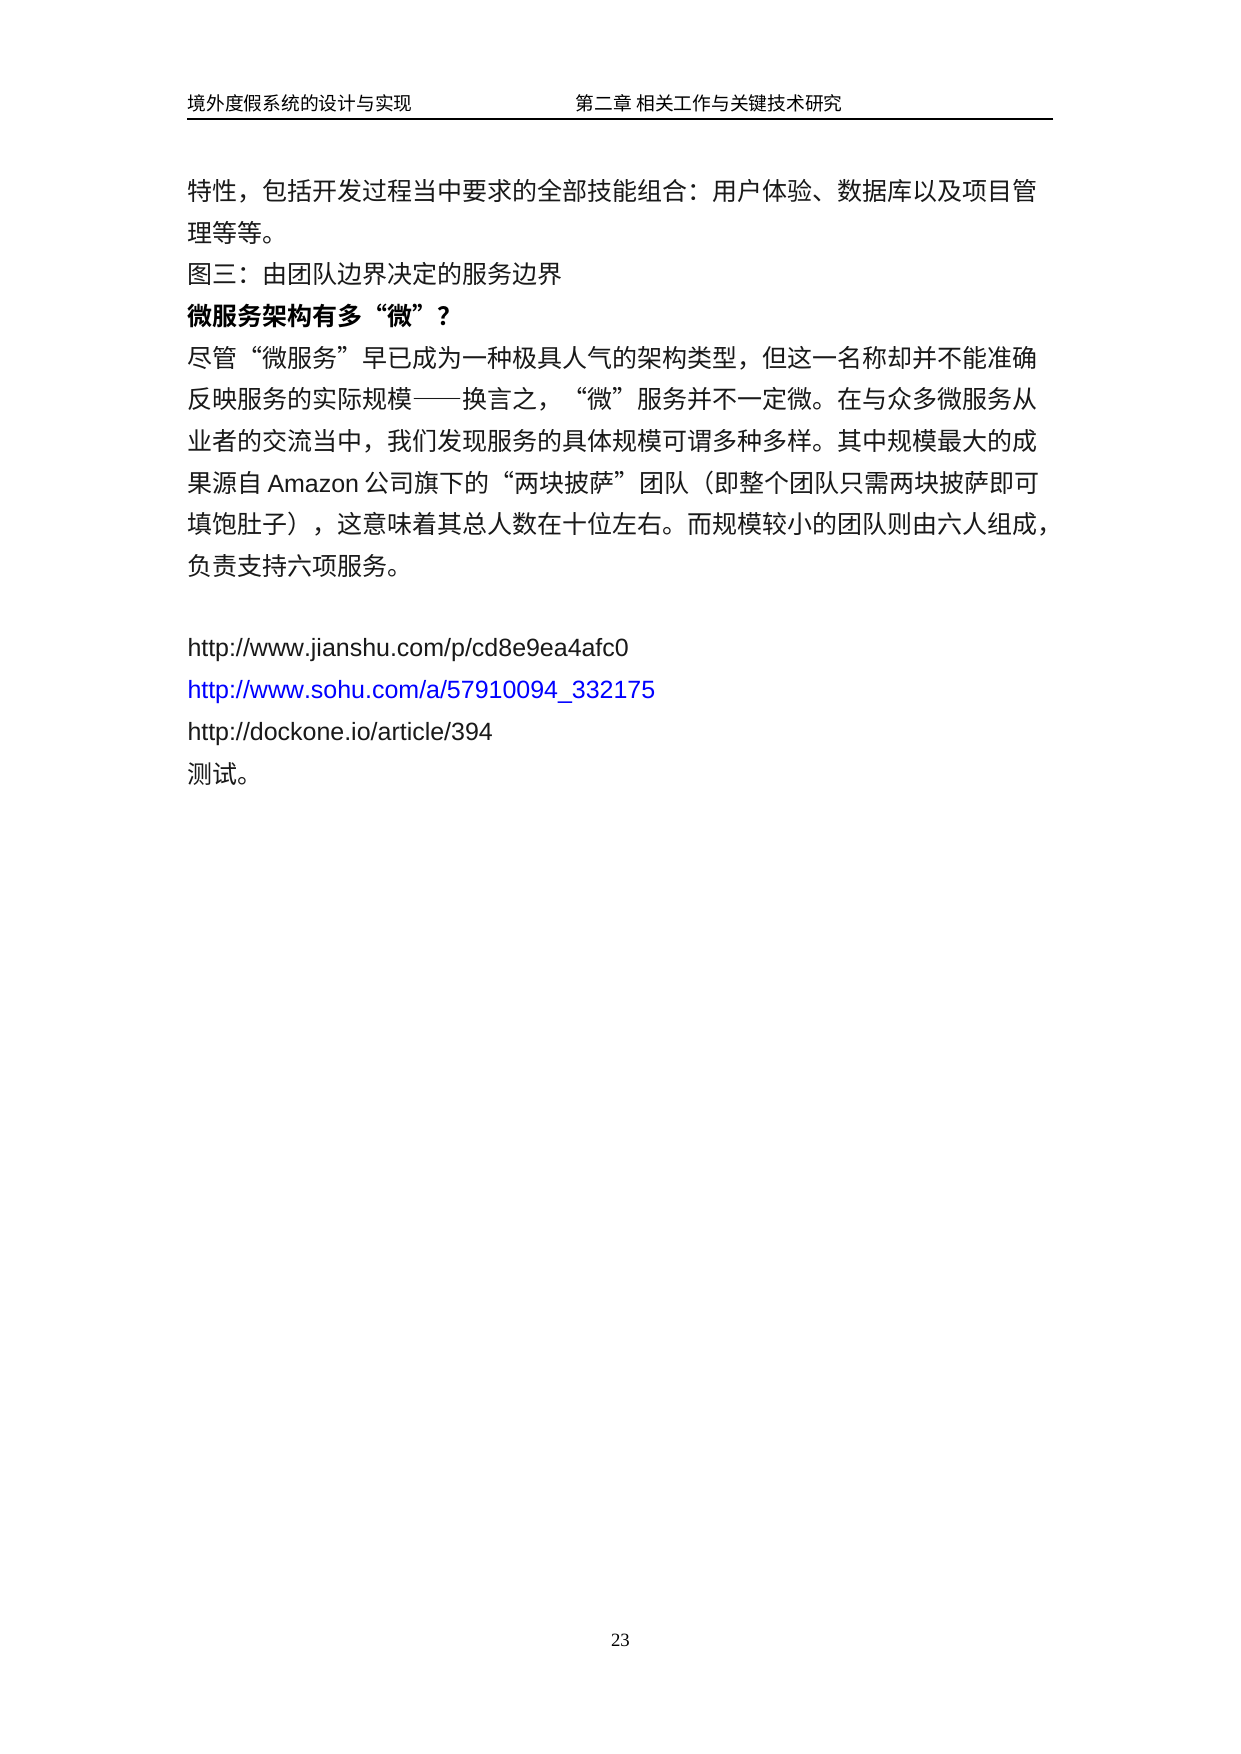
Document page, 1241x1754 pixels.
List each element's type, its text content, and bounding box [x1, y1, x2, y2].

text 尽管“微服务”早已成为一种极具人气的架构类型，但这一名称却并不能准确反映服务的实际规模——换言之，“微”服务并不一定微。在与众多微服务从业者的交流当中，我们发现服务的具体规模可谓多种多样。其中规模最大的成果源自Amazon公司旗下的“两块披萨”团队（即整个团队只需两块披萨即可填饱肚子），这意味着其总人数在十位左右。而规模较小的团队则由六人组成，负责支持六项服务。 [187, 335, 1053, 585]
text http://www.sohu.com/a/57910094_332175 [187, 669, 1053, 710]
text 图三：由团队边界决定的服务边界 [187, 252, 1053, 294]
text http://www.jianshu.com/p/cd8e9ea4afc0 [187, 585, 1053, 669]
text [187, 169, 1053, 252]
text http://dockone.io/article/394 [187, 710, 1053, 752]
text 微服务架构有多“微”？ [187, 294, 1053, 335]
text 测试。 [187, 752, 1053, 794]
